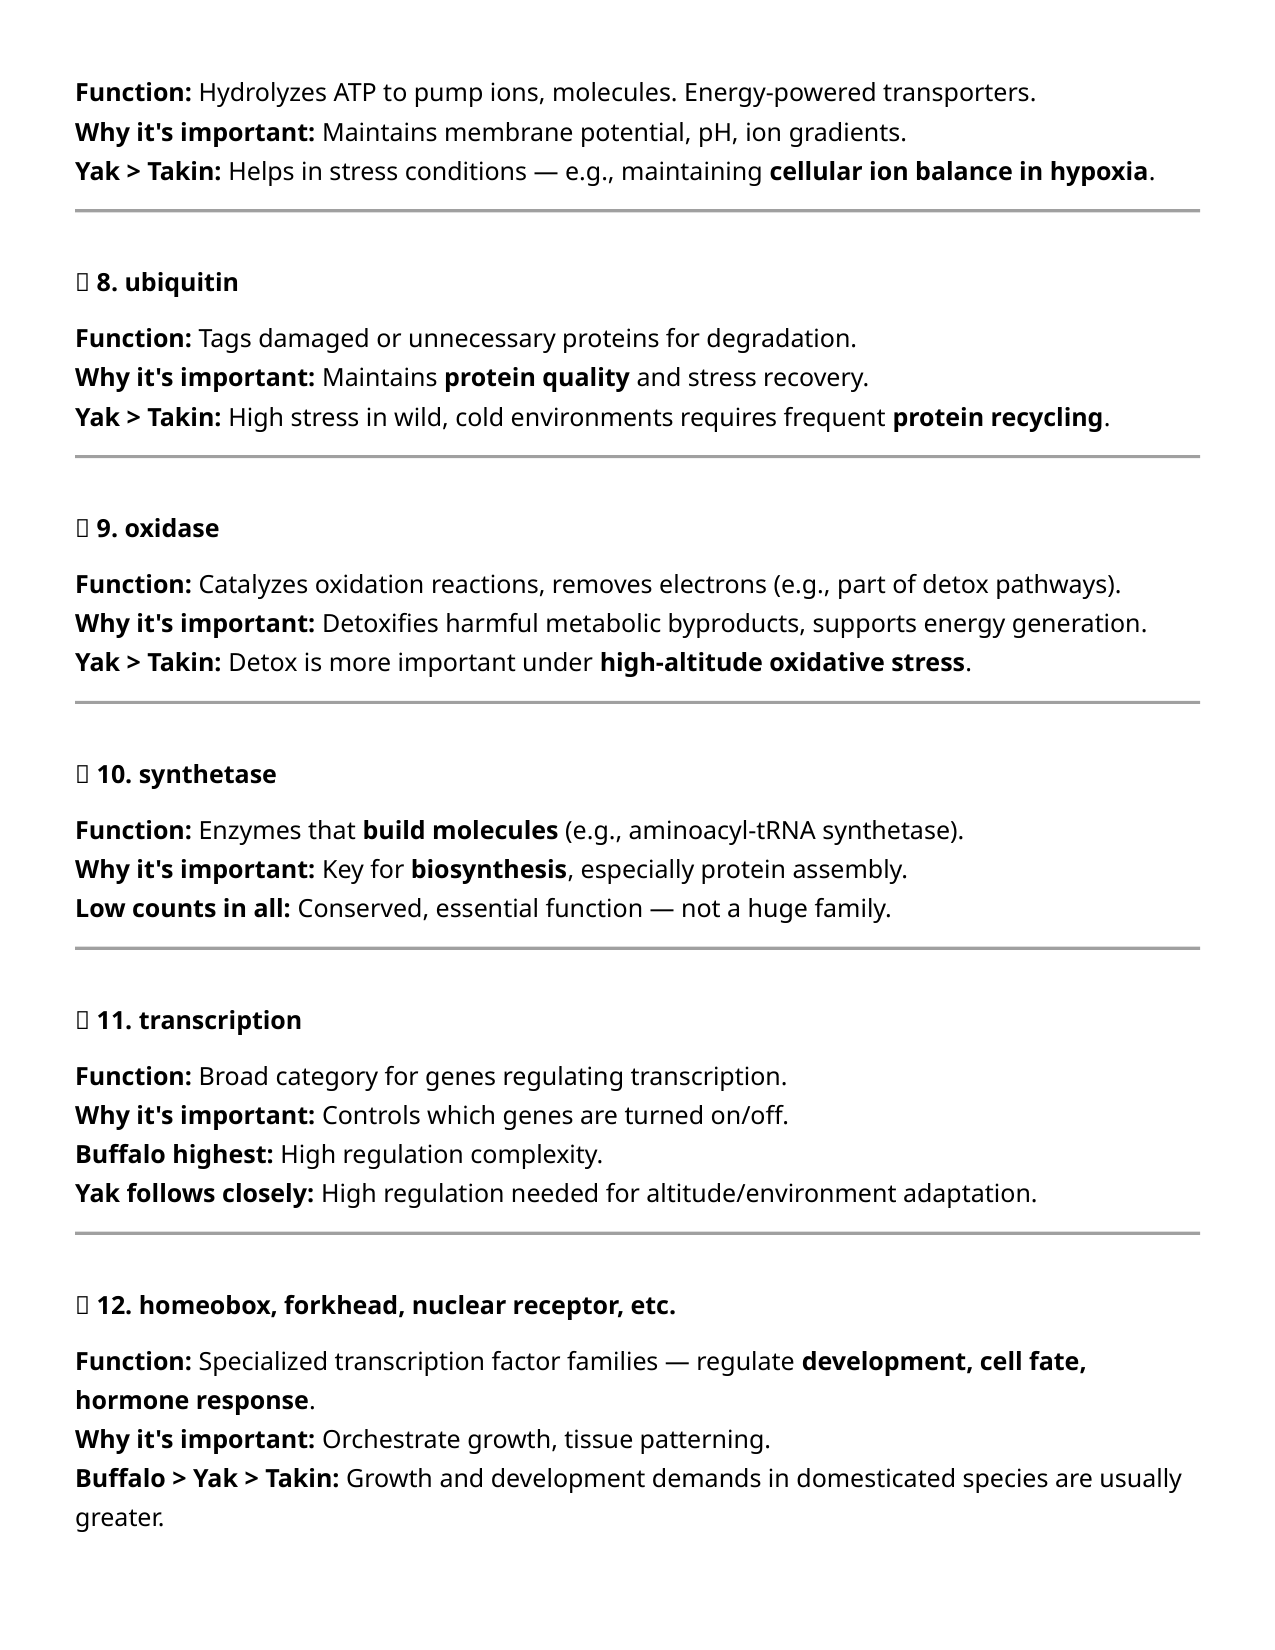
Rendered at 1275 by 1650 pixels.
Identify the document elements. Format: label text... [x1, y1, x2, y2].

text Function: Tags damaged or unnecessary proteins for degradation. Why it's important: Maintains protein quality and stress recovery. Yak > Takin: High stress in wild, cold environments requires frequent protein recycling. [75, 321, 1200, 433]
text 🔹 12. homeobox, forkhead, nuclear receptor, etc. [75, 1287, 1200, 1322]
text Function: Specialized transcription factor families — regulate development, cell fate, hormone response. Why it's important: Orchestrate growth, tissue patterning. Buffalo > Yak > Takin: Growth and development demands in domesticated species are usually greater. [75, 1343, 1200, 1534]
text 🔹 11. transcription [75, 1002, 1200, 1037]
text Function: Catalyzes oxidation reactions, removes electrons (e.g., part of detox pathways). Why it's important: Detoxifies harmful metabolic byproducts, supports energy generation. Yak > Takin: Detox is more important under high-altitude oxidative stress. [75, 567, 1200, 679]
text 🔹 10. synthetase [75, 757, 1200, 791]
text Function: Hydrolyzes ATP to pump ions, molecules. Energy-powered transporters. Why it's important: Maintains membrane potential, pH, ion gradients. Yak > Takin: Helps in stress conditions — e.g., maintaining cellular ion balance in hypoxia. [75, 75, 1200, 187]
text Function: Broad category for genes regulating transcription. Why it's important: Controls which genes are turned on/off. Buffalo highest: High regulation complexity. Yak follows closely: High regulation needed for altitude/environment adaptation. [75, 1058, 1200, 1210]
text Function: Enzymes that build molecules (e.g., aminoacyl-tRNA synthetase). Why it's important: Key for biosynthesis, especially protein assembly. Low counts in all: Conserved, essential function — not a huge family. [75, 812, 1200, 925]
text 🔹 9. oxidase [75, 511, 1200, 545]
text 🔹 8. ubiquitin [75, 265, 1200, 299]
